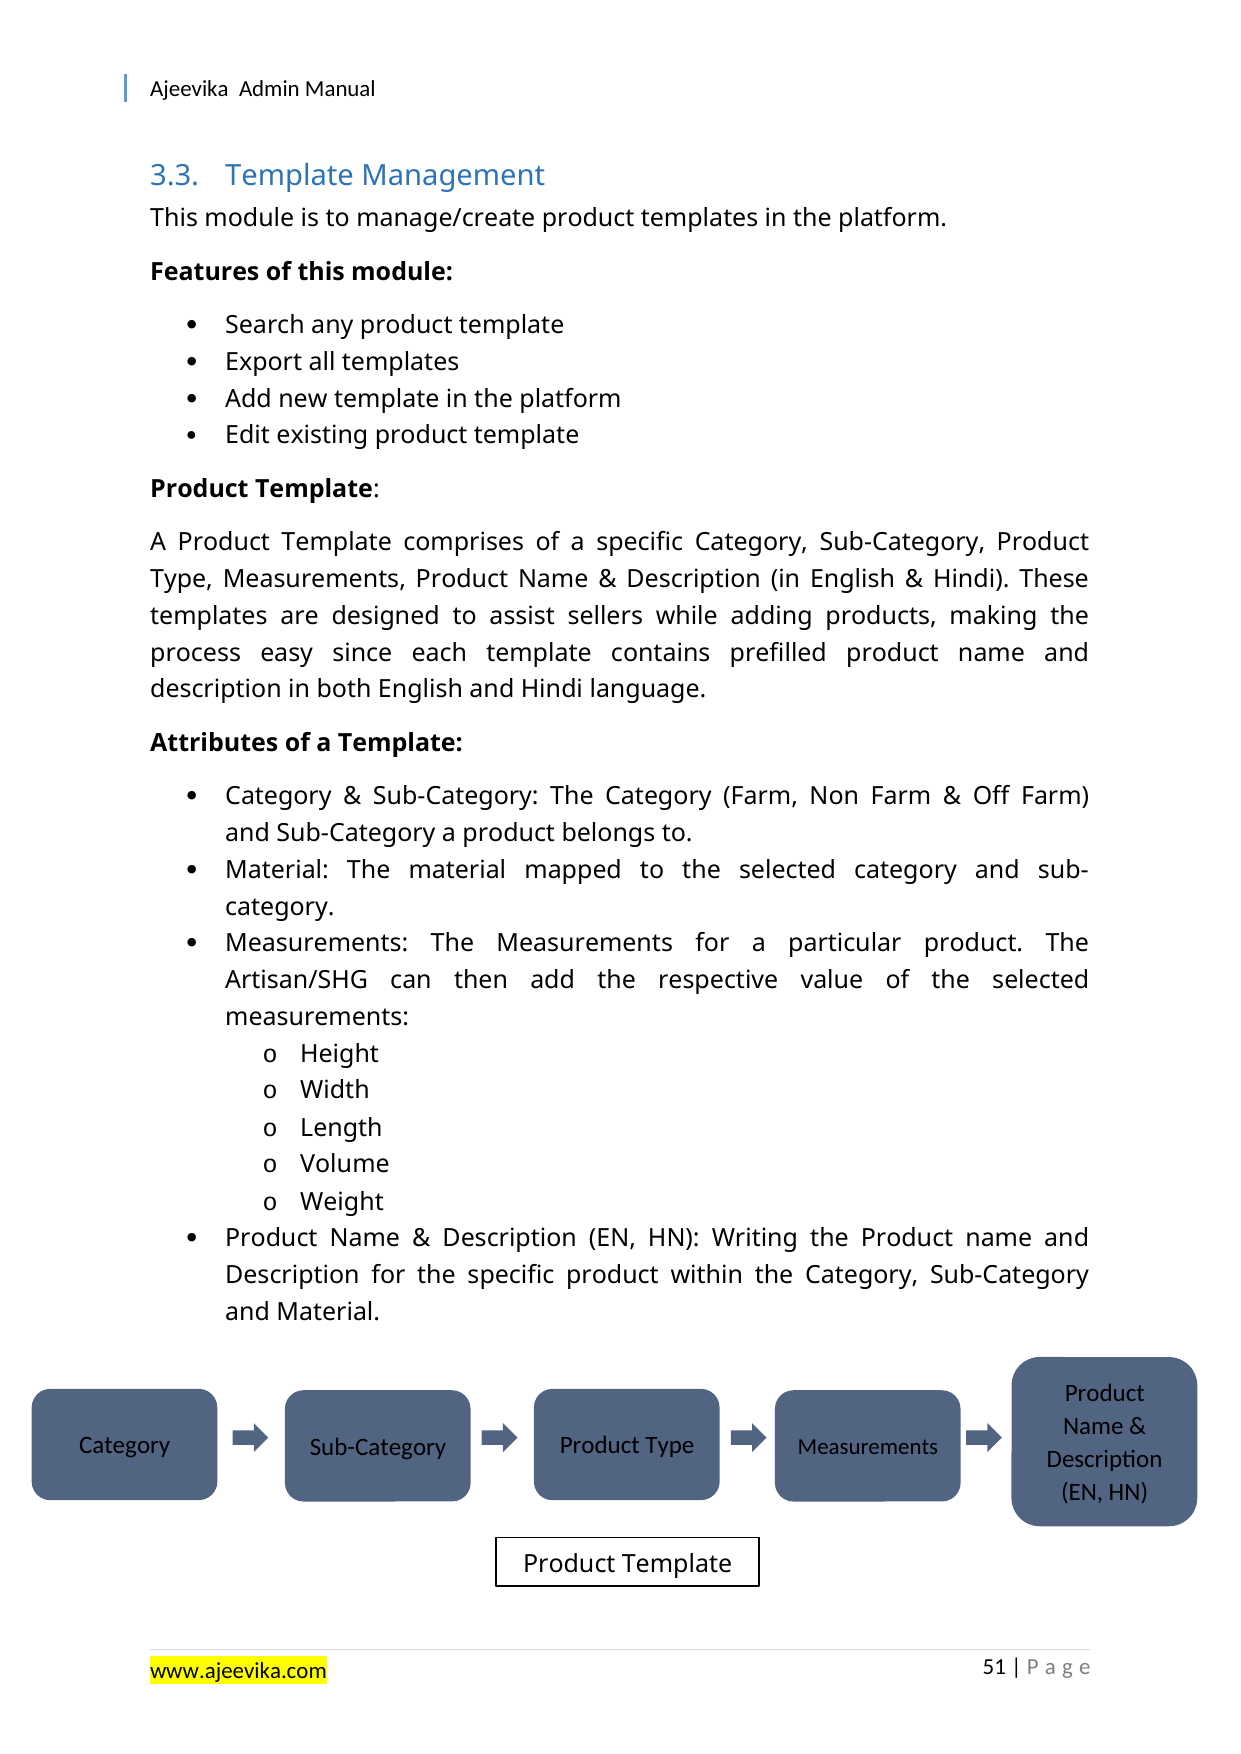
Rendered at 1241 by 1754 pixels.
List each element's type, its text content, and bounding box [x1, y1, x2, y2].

list Edit existing product template [187, 417, 1090, 451]
list Product Name & Description (EN, HN): Writing the Product name and Description for the specific product within the Category, Sub-Category and Material. [187, 1220, 1090, 1328]
text This module is to manage/create product templates in the platform. [150, 200, 1090, 234]
text Features of this module: [150, 253, 1090, 287]
list Material: The material mapped to the selected category and sub-category. [187, 851, 1090, 922]
subtitle Template Management [150, 154, 1090, 194]
text A Product Template comprises of a specific Category, Sub-Category, Product Type, Measurements, Product Name & Description (in English & Hindi). These templates are designed to assist sellers while adding products, making the process easy since each template contains prefilled product name and description in both English and Hindi language. [150, 524, 1090, 705]
list Search any product template [187, 307, 1090, 341]
list Measurements: The Measurements for a particular product. The Artisan/SHG can then add the respective value of the selected measurements: [187, 925, 1090, 1032]
text Attributes of a Template: [150, 724, 1090, 758]
list Weight [262, 1183, 1090, 1217]
list Export all templates [187, 343, 1090, 377]
text Product Template: [150, 470, 1090, 504]
list Height [262, 1035, 1090, 1069]
list Length [262, 1109, 1090, 1143]
list Add new template in the platform [187, 380, 1090, 414]
list Width [262, 1072, 1090, 1106]
list Category & Sub-Category: The Category (Farm, Non Farm & Off Farm) and Sub-Category a product belongs to. [187, 778, 1090, 849]
list Volume [262, 1146, 1090, 1180]
